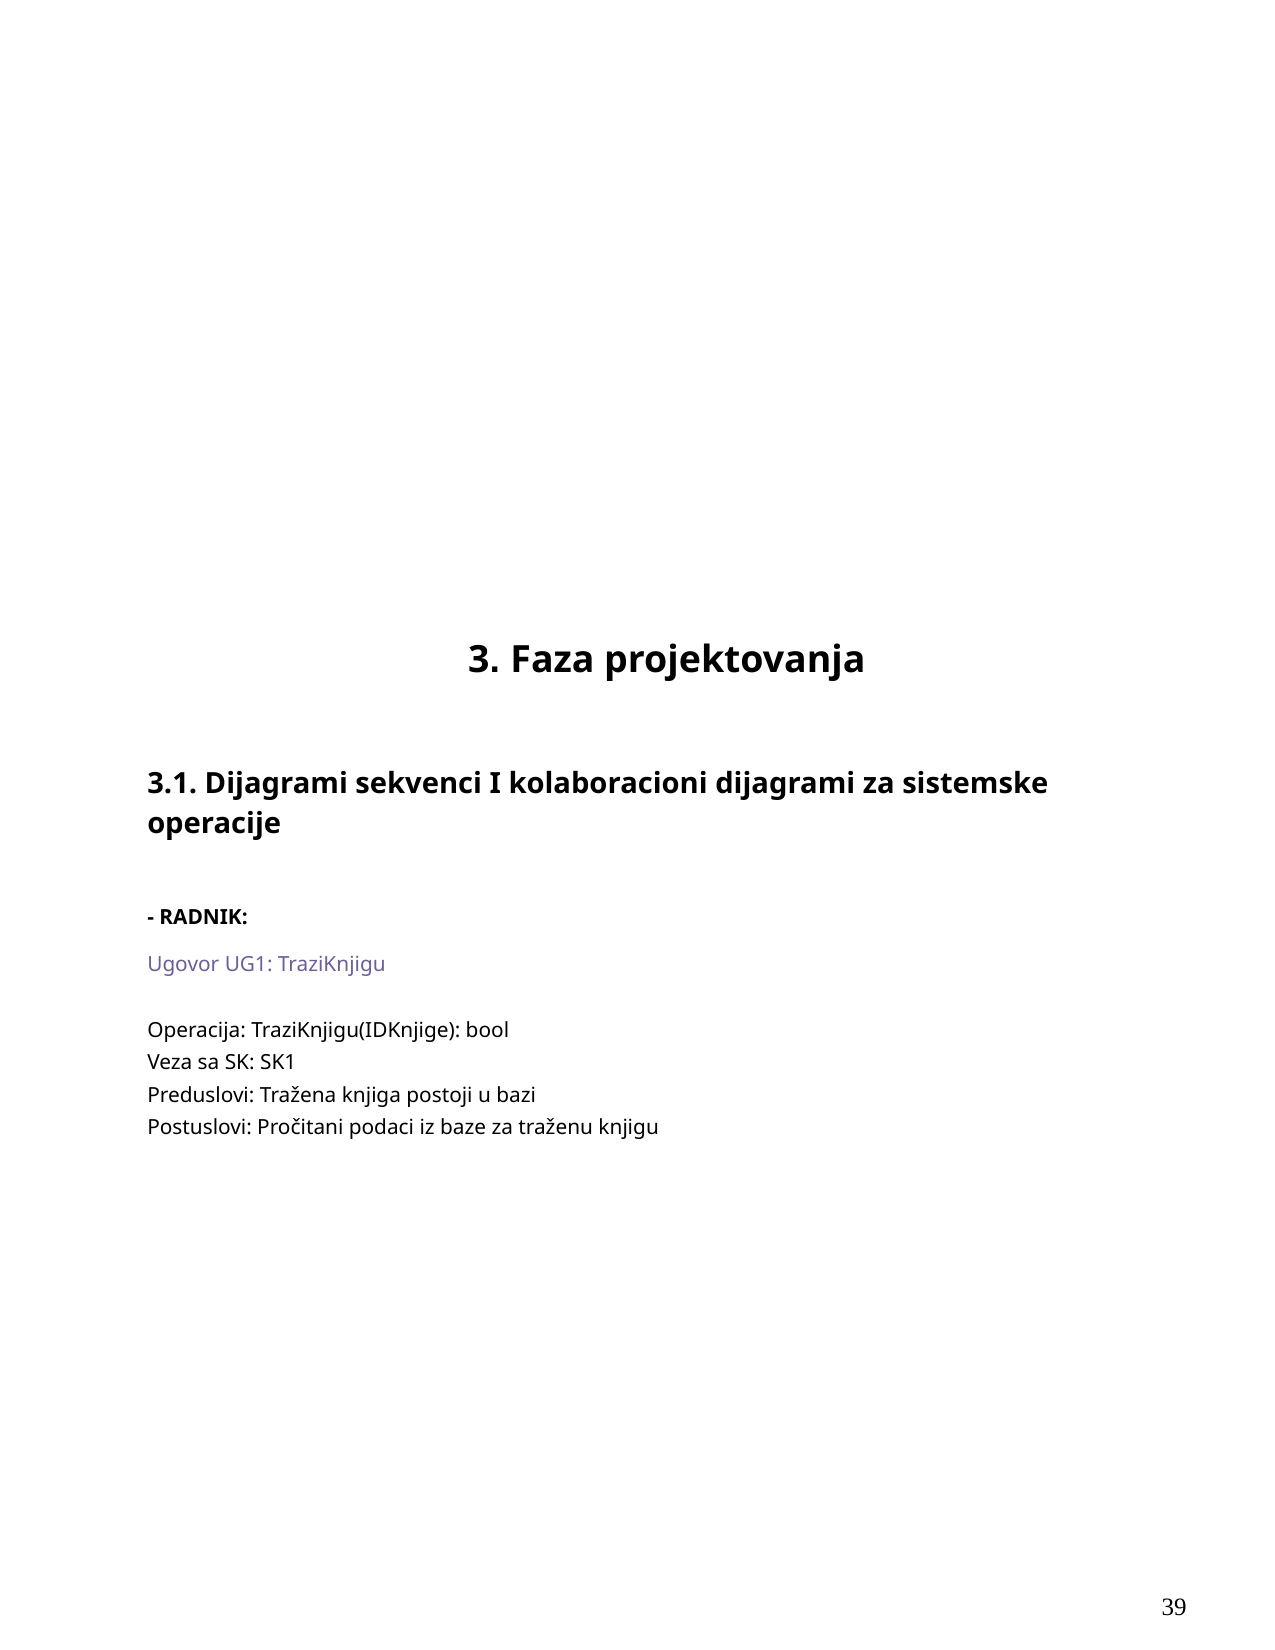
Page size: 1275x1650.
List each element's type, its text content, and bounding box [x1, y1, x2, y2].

subtitle 3.1. Dijagrami sekvenci I kolaboracioni dijagrami za sistemske operacije [147, 763, 1186, 842]
subtitle 3. Faza projektovanja [147, 633, 1186, 684]
text Ugovor UG1: TraziKnjigu Operacija: TraziKnjigu(IDKnjige): bool Veza sa SK: SK1 Preduslovi: Tražena knjiga postoji u bazi Postuslovi: Pročitani podaci iz baze za traženu knjigu [147, 949, 1186, 1141]
text - RADNIK: [147, 902, 1186, 931]
